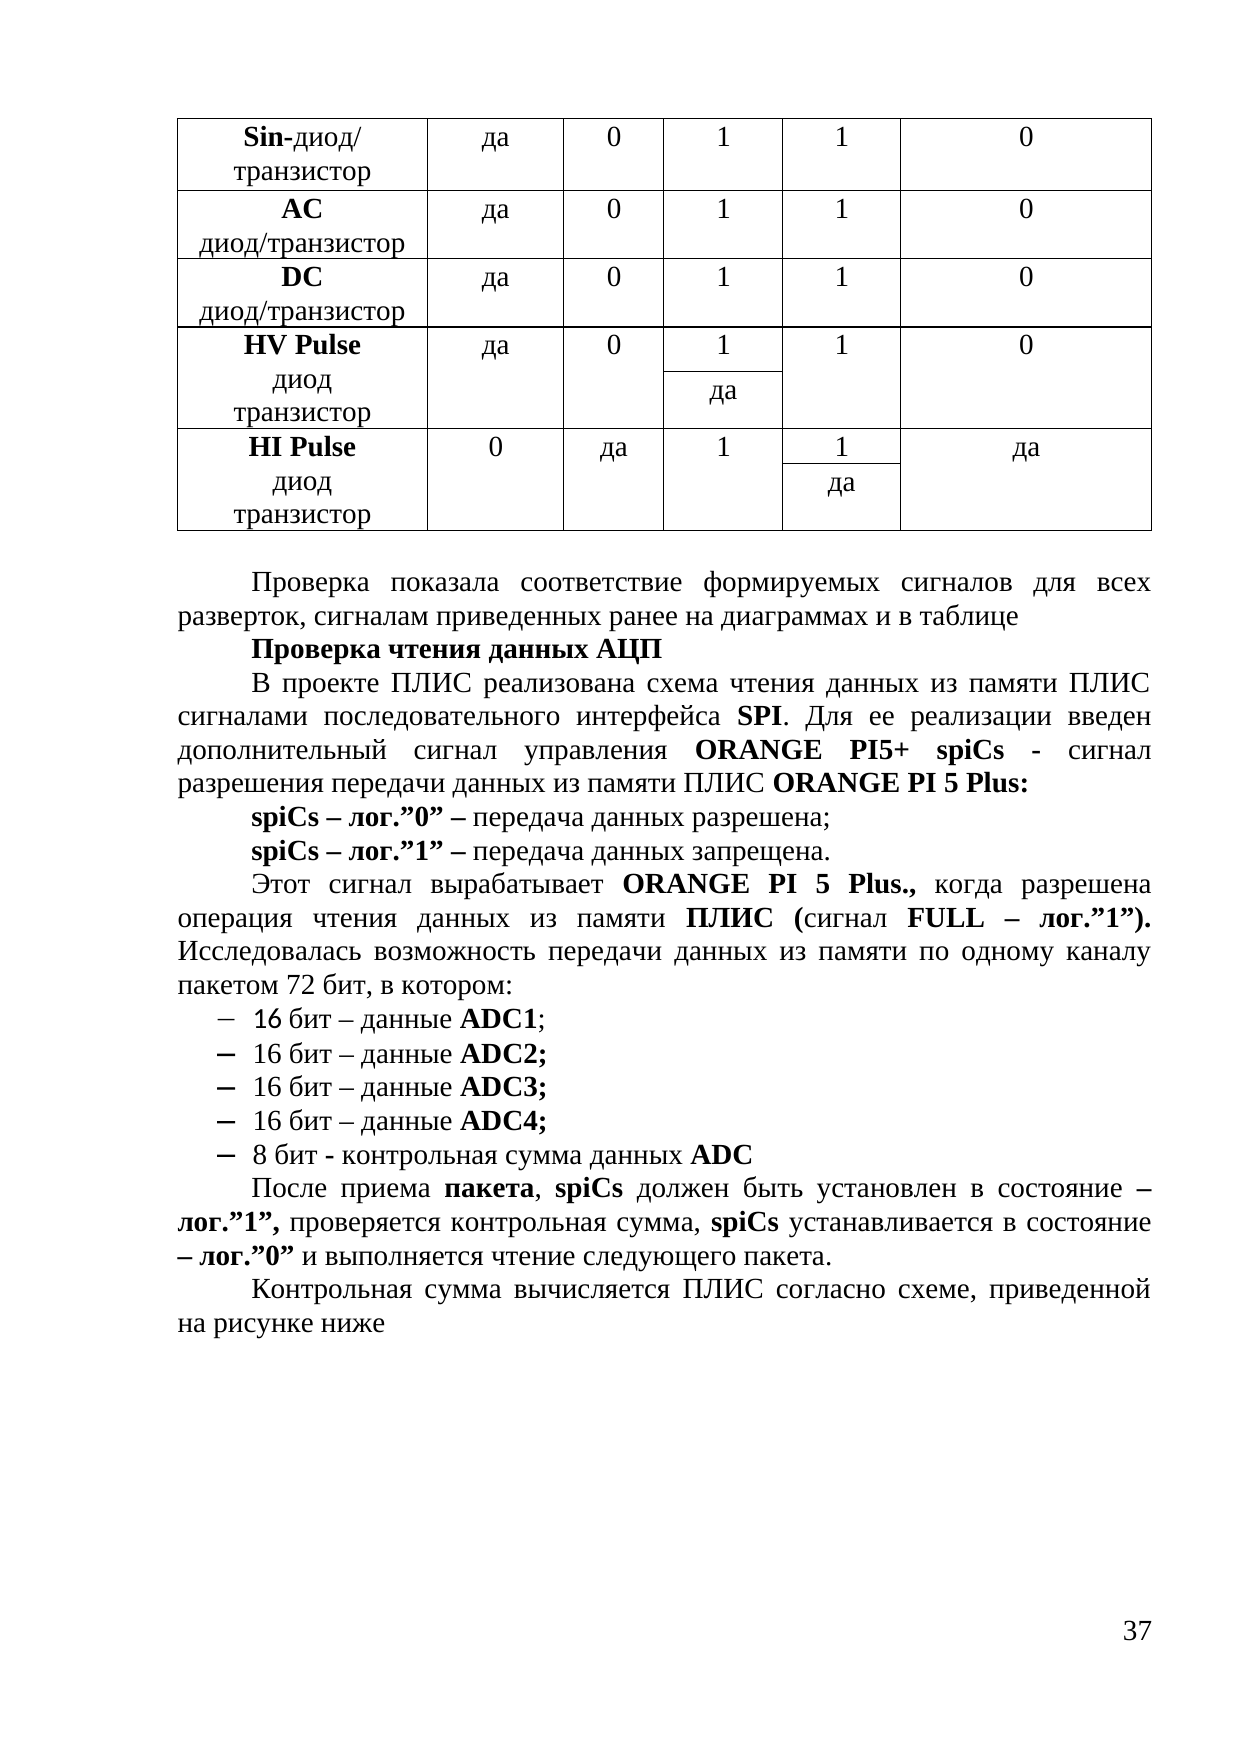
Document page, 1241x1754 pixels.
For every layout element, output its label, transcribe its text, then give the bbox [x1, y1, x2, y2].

text Контрольная сумма вычисляется ПЛИС согласно схеме, приведенной на рисунке ниже [177, 1271, 1152, 1338]
table_cell 1 [664, 429, 782, 530]
table_cell 1 [664, 328, 782, 371]
table_cell 0 [428, 429, 563, 530]
text После приема пакета, spiCs должен быть установлен в состояние – лог.”1”, проверяется контрольная сумма, spiCs устанавливается в состояние – лог.”0” и выполняется чтение следующего пакета. [177, 1171, 1152, 1271]
table_cell да [428, 259, 563, 326]
list 16 бит – данные ADC4; [214, 1103, 1152, 1137]
table_cell 1 [664, 191, 782, 258]
table_cell 1 [783, 259, 900, 326]
table_cell да [564, 429, 663, 530]
table_cell да [428, 328, 563, 428]
table_cell 0 [564, 328, 663, 428]
table_cell 0 [901, 328, 1151, 428]
table_cell 0 [901, 259, 1151, 326]
table_cell AC диод/транзистор [178, 191, 427, 258]
text В проекте ПЛИС реализована схема чтения данных из памяти ПЛИС сигналами последовательного интерфейса SPI. Для ее реализации введен дополнительный сигнал управления ORANGE PI5+ spiCs - сигнал разрешения передачи данных из памяти ПЛИС ORANGE PI 5 Plus: [177, 665, 1152, 799]
text spiCs – лог.”1” – передача данных запрещена. [177, 833, 1152, 866]
list 16 бит – данные ADC3; [214, 1069, 1152, 1103]
text Этот сигнал вырабатывает ORANGE PI 5 Plus., когда разрешена операция чтения данных из памяти ПЛИС (сигнал FULL – лог.”1”). Исследовалась возможность передачи данных из памяти по одному каналу пакетом 72 бит, в котором: [177, 866, 1152, 1000]
table_cell да [428, 191, 563, 258]
table_cell 1 [783, 429, 900, 463]
table_cell HI Pulse диод транзистор [178, 429, 427, 530]
list 16 бит – данные ADC1; [214, 1000, 1152, 1036]
table_cell 0 [901, 119, 1151, 190]
table_cell да [664, 372, 782, 428]
table_cell Sin-диод/транзистор [178, 119, 427, 190]
table_cell HV Pulse диод транзистор [178, 328, 427, 428]
table_cell DC диод/транзистор [178, 259, 427, 326]
text spiCs – лог.”0” – передача данных разрешена; [177, 799, 1152, 833]
table_cell 1 [664, 259, 782, 326]
table_cell 0 [564, 119, 663, 190]
table_cell да [783, 464, 900, 530]
table_cell да [901, 429, 1151, 530]
table_cell 0 [564, 259, 663, 326]
table_cell да [428, 119, 563, 190]
table_cell 1 [783, 191, 900, 258]
table_cell 1 [783, 328, 900, 428]
text Проверка чтения данных АЦП [177, 631, 1152, 665]
table_cell 1 [664, 119, 782, 190]
table_cell 1 [783, 119, 900, 190]
table_cell 0 [901, 191, 1151, 258]
list 16 бит – данные ADC2; [214, 1036, 1152, 1069]
text Проверка показала соответствие формируемых сигналов для всех разверток, сигналам приведенных ранее на диаграммах и в таблице [177, 564, 1152, 631]
list 8 бит - контрольная сумма данных ADC [214, 1137, 1152, 1171]
table_cell 0 [564, 191, 663, 258]
